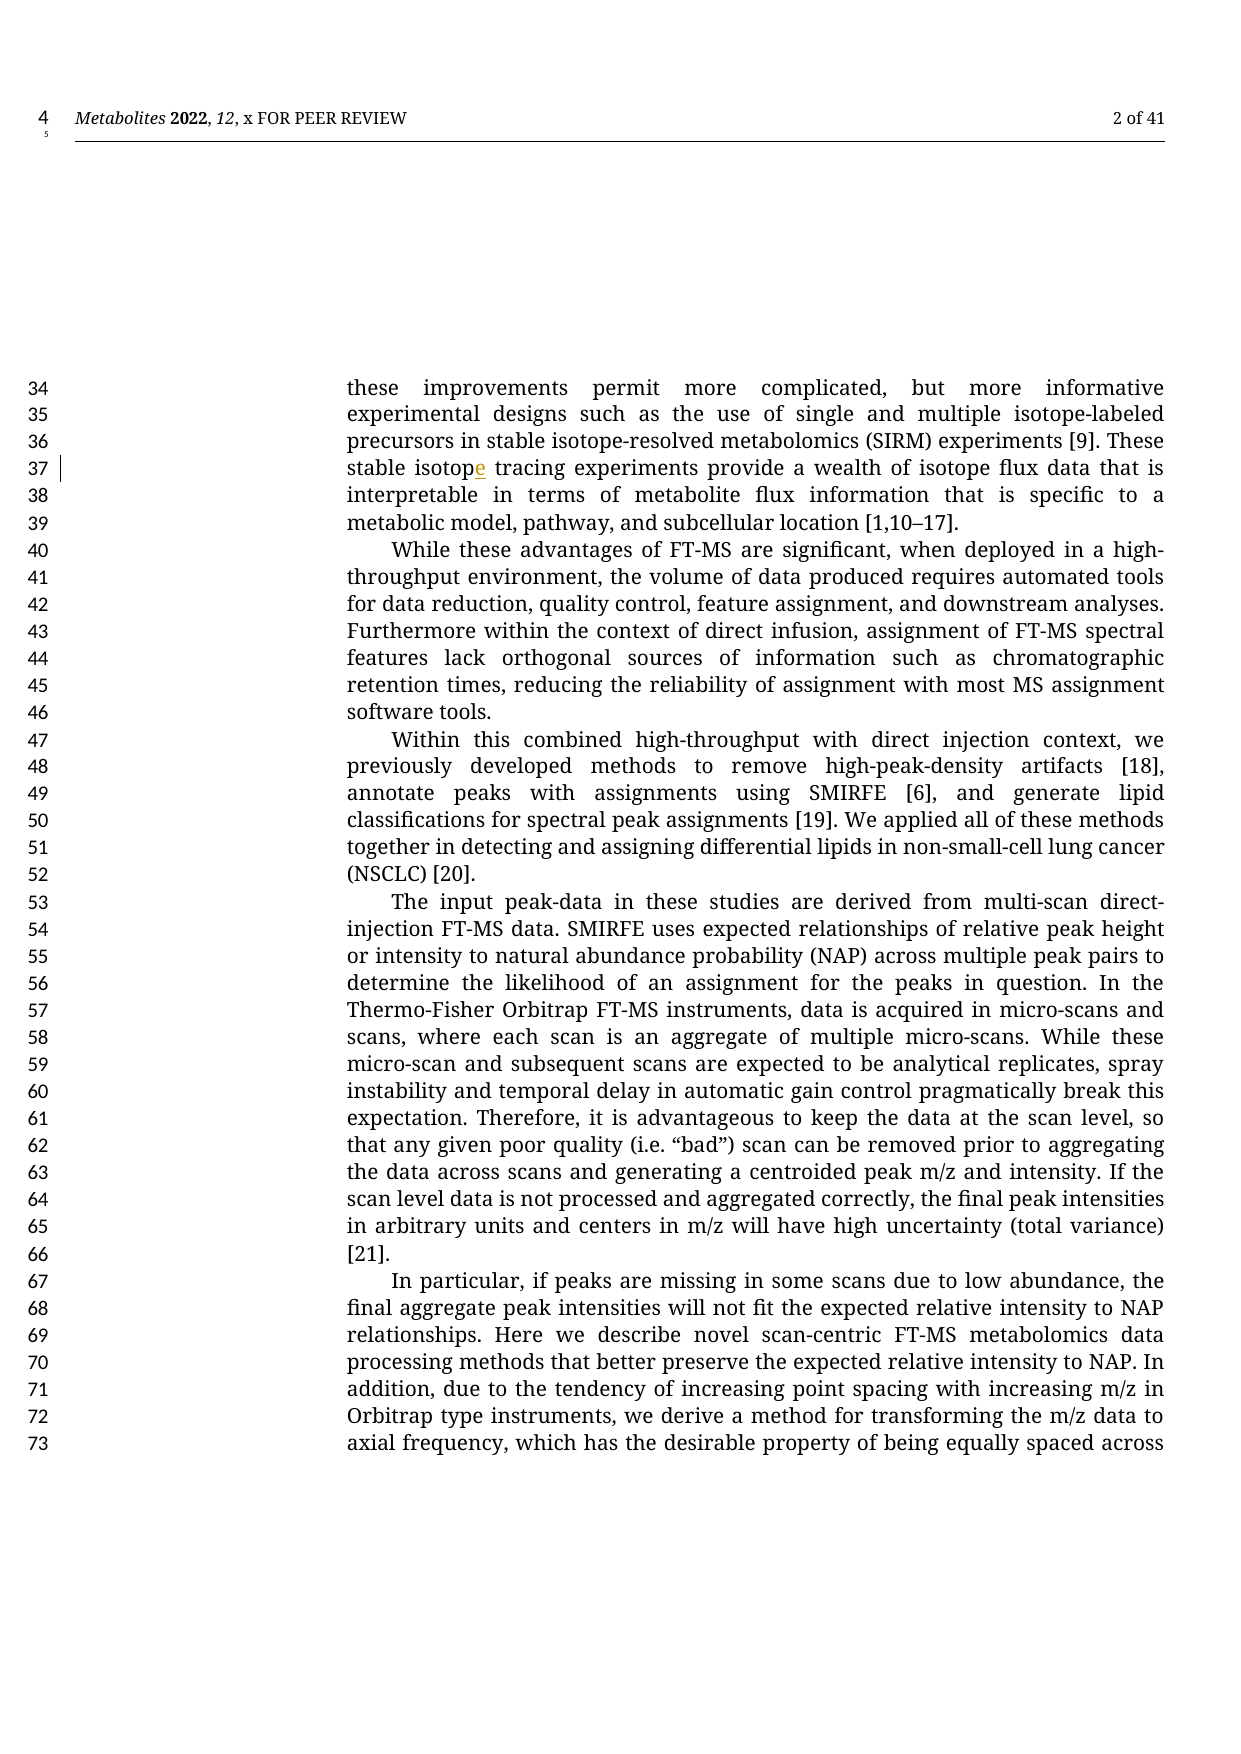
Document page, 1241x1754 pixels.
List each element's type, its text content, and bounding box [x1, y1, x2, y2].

text While these advantages of FT-MS are significant, when deployed in a high-throughput environment, the volume of data produced requires automated tools for data reduction, quality control, feature assignment, and downstream analyses. Furthermore within the context of direct infusion, assignment of FT-MS spectral features lack orthogonal sources of information such as chromatographic retention times, reducing the reliability of assignment with most MS assignment software tools. [347, 536, 1165, 726]
text The input peak-data in these studies are derived from multi-scan direct-injection FT-MS data. SMIRFE uses expected relationships of relative peak height or intensity to natural abundance probability (NAP) across multiple peak pairs to determine the likelihood of an assignment for the peaks in question. In the Thermo-Fisher Orbitrap FT-MS instruments, data is acquired in micro-scans and scans, where each scan is an aggregate of multiple micro-scans. While these micro-scan and subsequent scans are expected to be analytical replicates, spray instability and temporal delay in automatic gain control pragmatically break this expectation. Therefore, it is advantageous to keep the data at the scan level, so that any given poor quality (i.e. “bad”) scan can be removed prior to aggregating the data across scans and generating a centroided peak m/z and intensity. If the scan level data is not processed and aggregated correctly, the final peak intensities in arbitrary units and centers in m/z will have high uncertainty (total variance) [21]. [347, 888, 1165, 1267]
text Within this combined high-throughput with direct injection context, we previously developed methods to remove high-peak-density artifacts [18], annotate peaks with assignments using SMIRFE [6], and generate lipid classifications for spectral peak assignments [19]. We applied all of these methods together in detecting and assigning differential lipids in non-small-cell lung cancer (NSCLC) [20]. [347, 726, 1165, 888]
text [347, 1267, 1165, 1457]
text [347, 374, 1165, 536]
